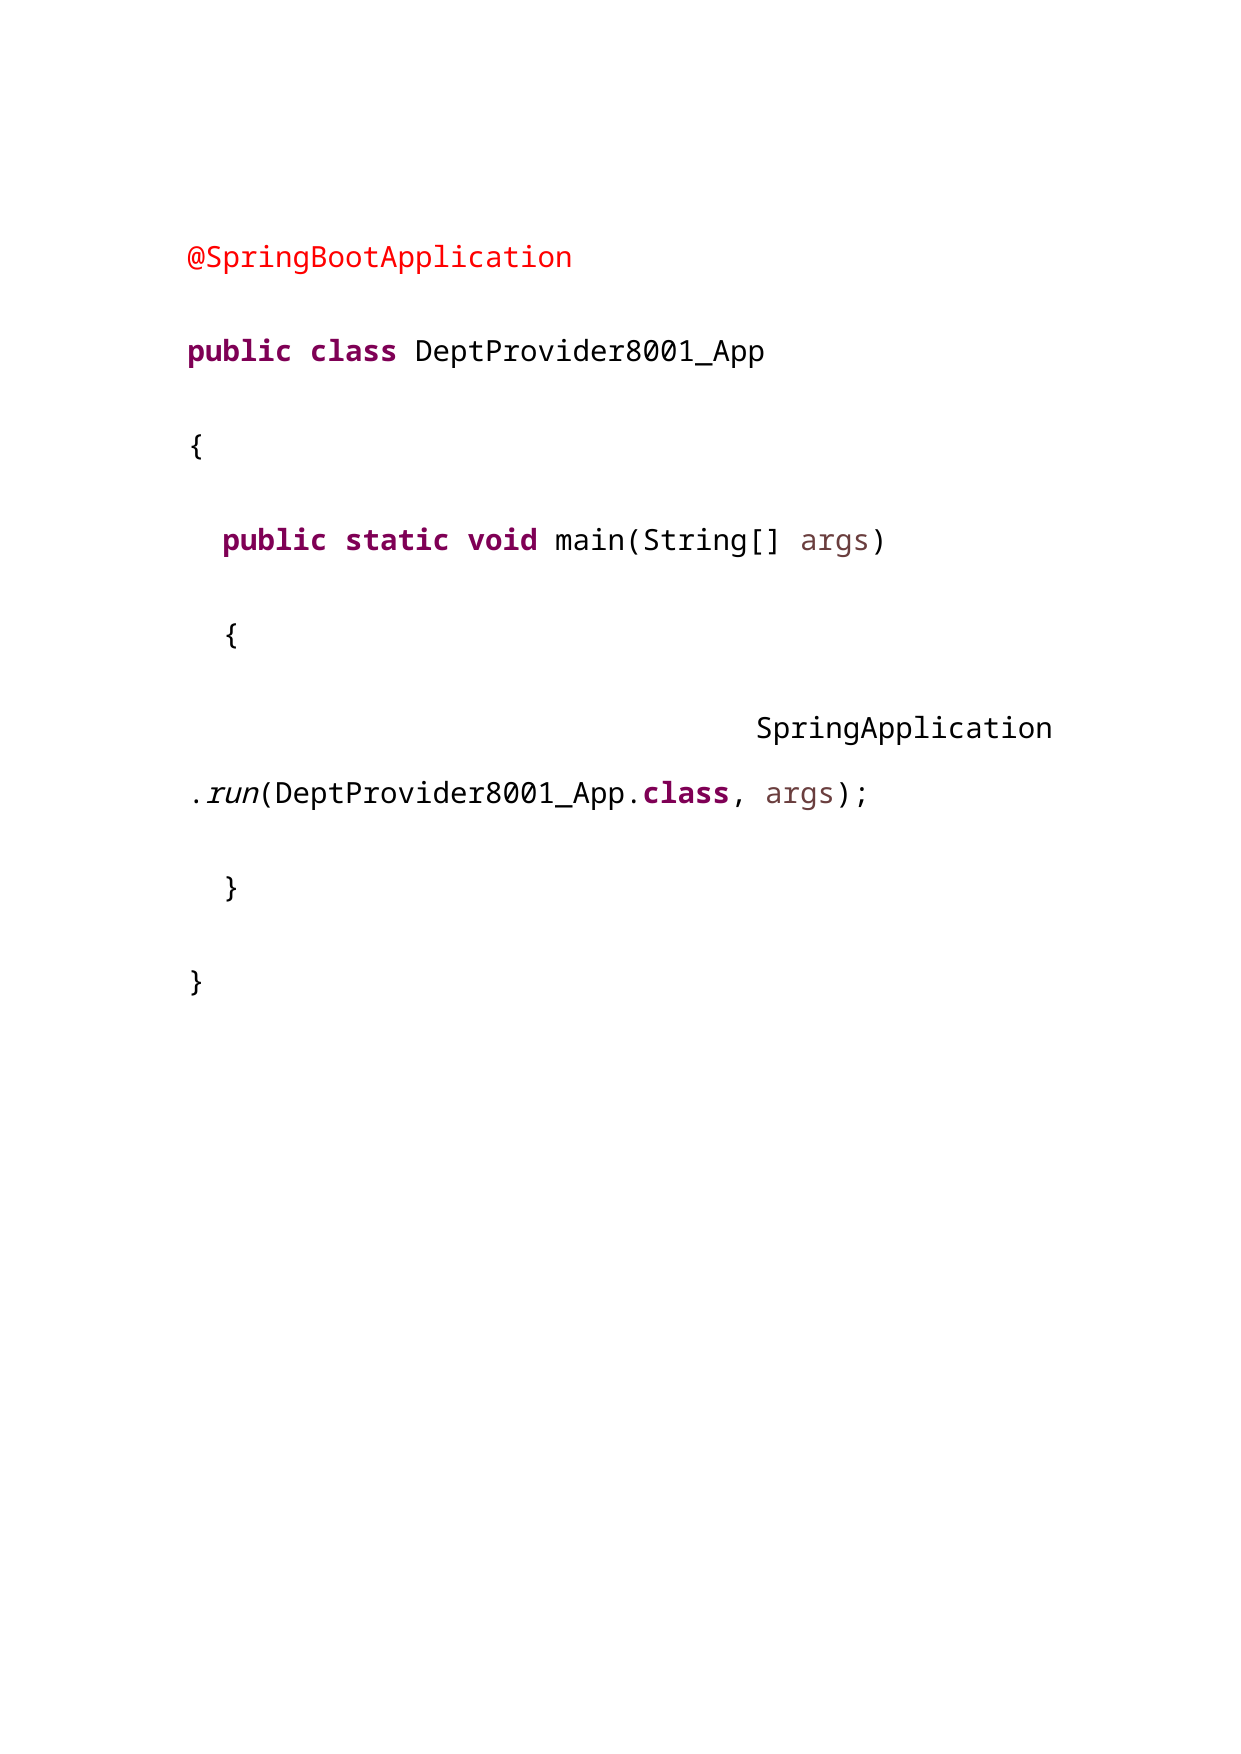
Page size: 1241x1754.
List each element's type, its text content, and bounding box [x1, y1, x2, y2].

text public class DeptProvider8001_App [187, 318, 1053, 383]
text } [187, 948, 1053, 1013]
text @SpringBootApplication [187, 224, 1053, 289]
text { [187, 412, 1053, 477]
text } [187, 854, 1053, 919]
text { [187, 600, 1053, 665]
text SpringApplication.run(DeptProvider8001_App.class, args); [187, 694, 1053, 824]
text public static void main(String[] args) [187, 506, 1053, 571]
